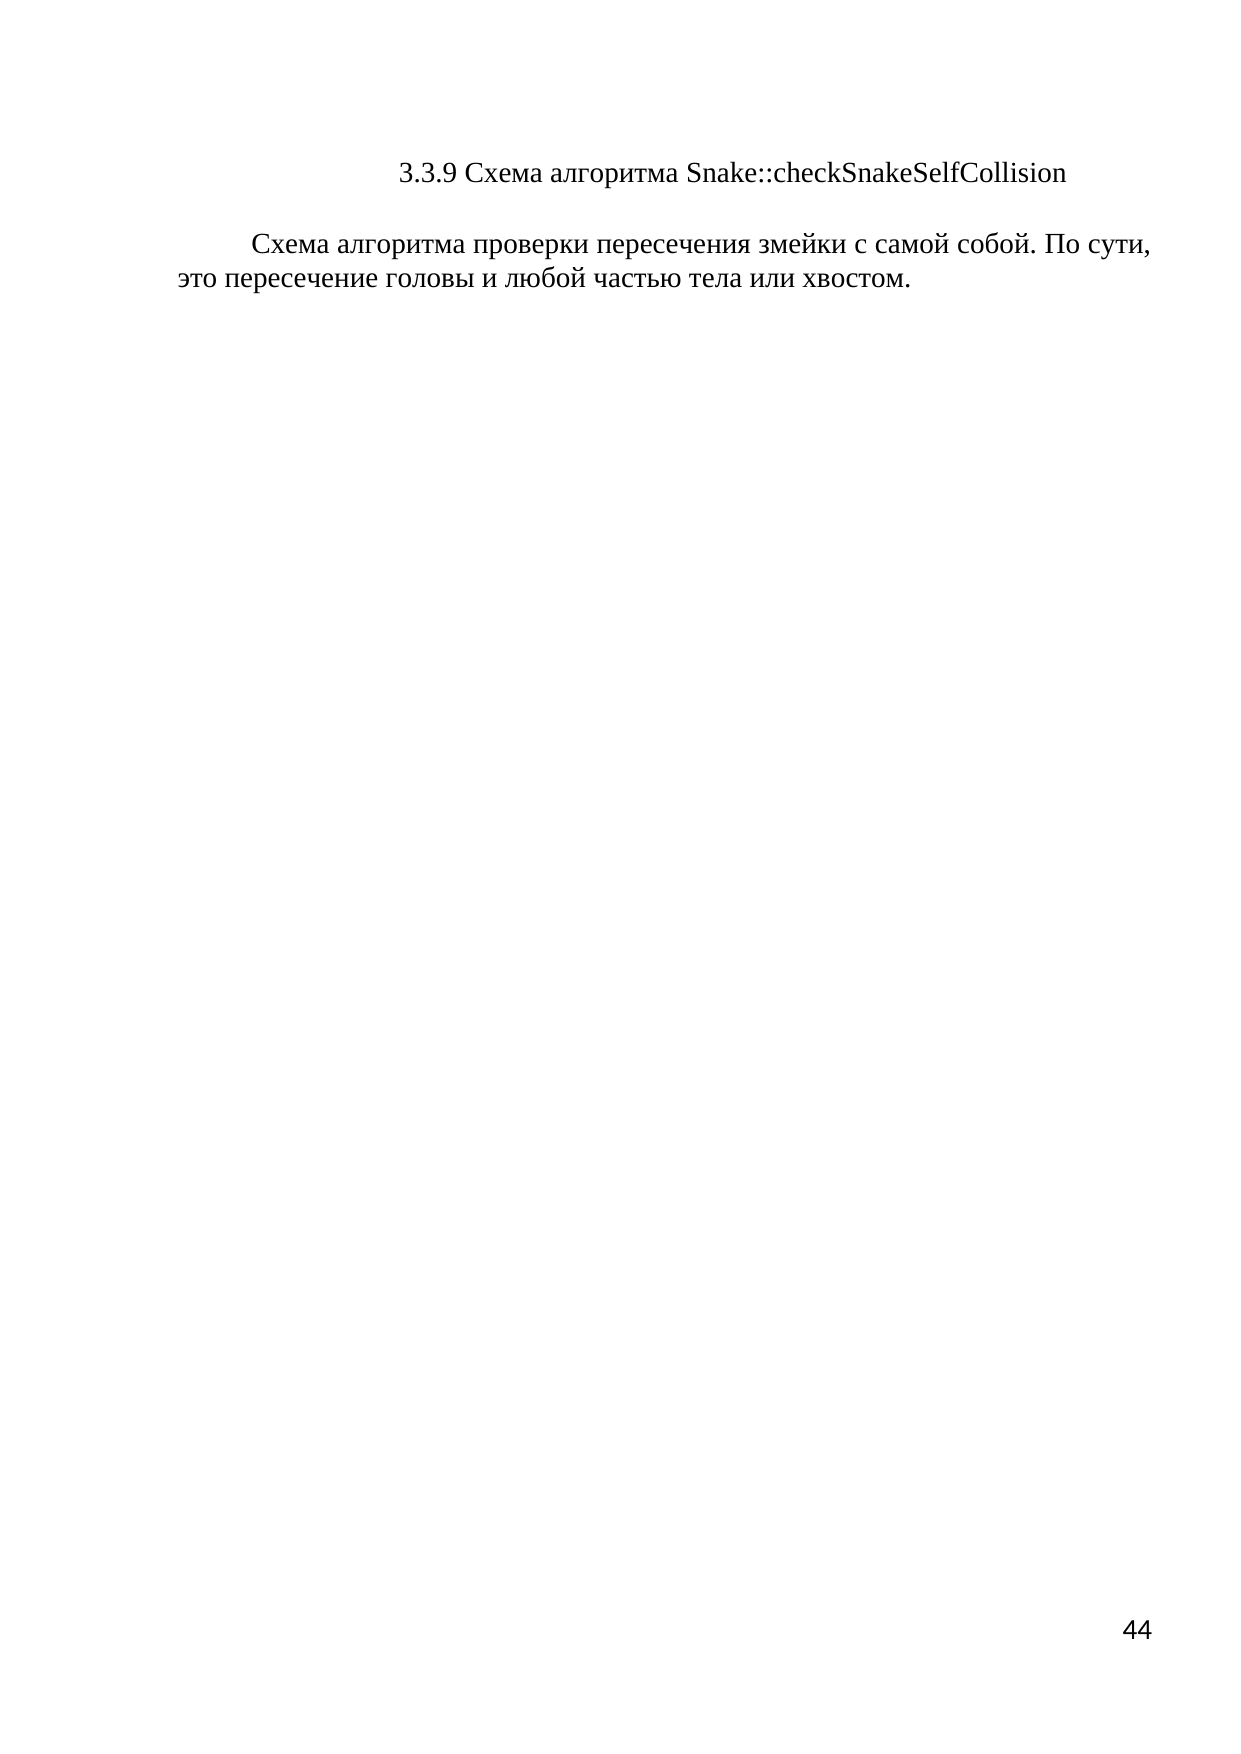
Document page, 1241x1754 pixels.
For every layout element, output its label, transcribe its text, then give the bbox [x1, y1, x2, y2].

subtitle Схема алгоритма Snake::checkSnakeSelfCollision [325, 156, 1152, 189]
text Схема алгоритма проверки пересечения змейки с самой собой. По сути, это пересечение головы и любой частью тела или хвостом. [177, 227, 1152, 294]
